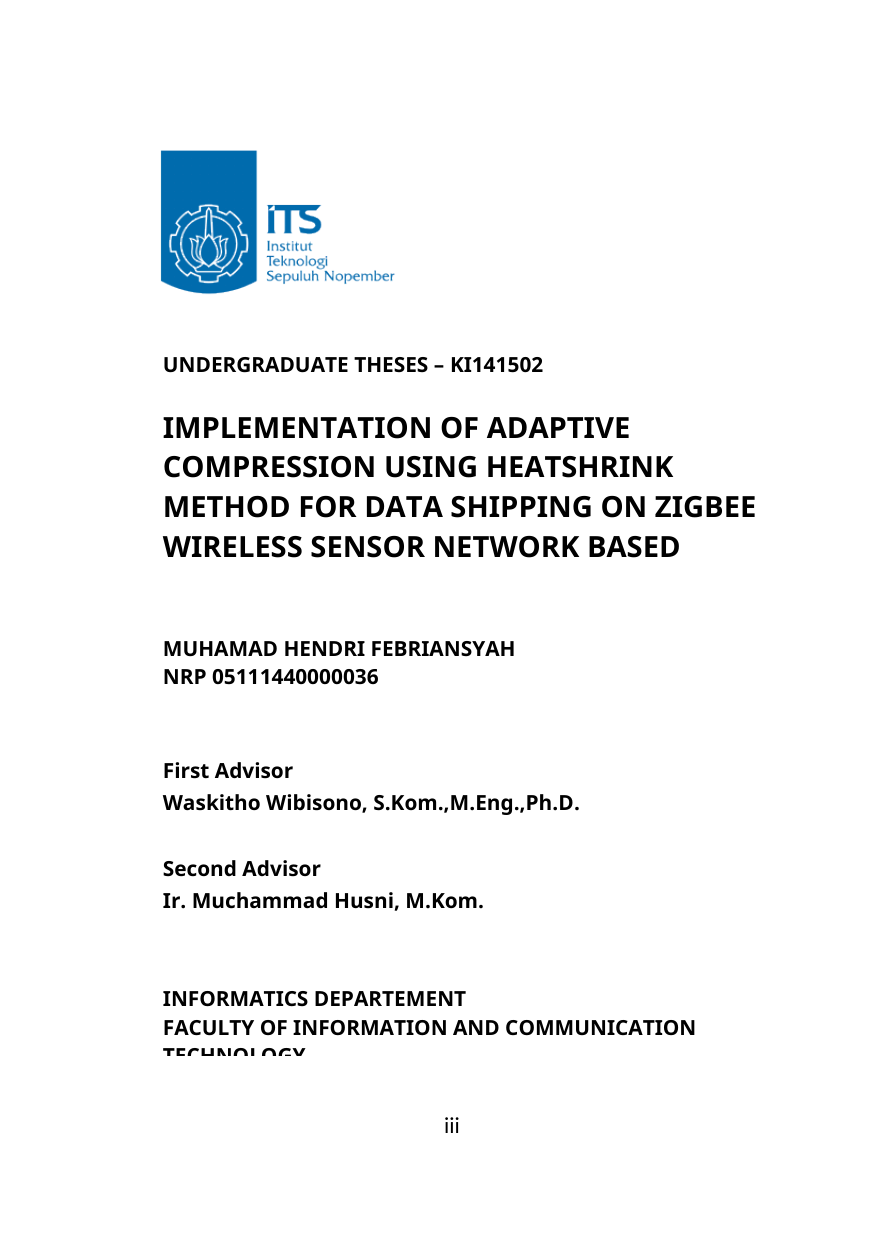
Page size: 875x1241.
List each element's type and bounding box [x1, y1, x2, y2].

picture [152, 147, 416, 298]
